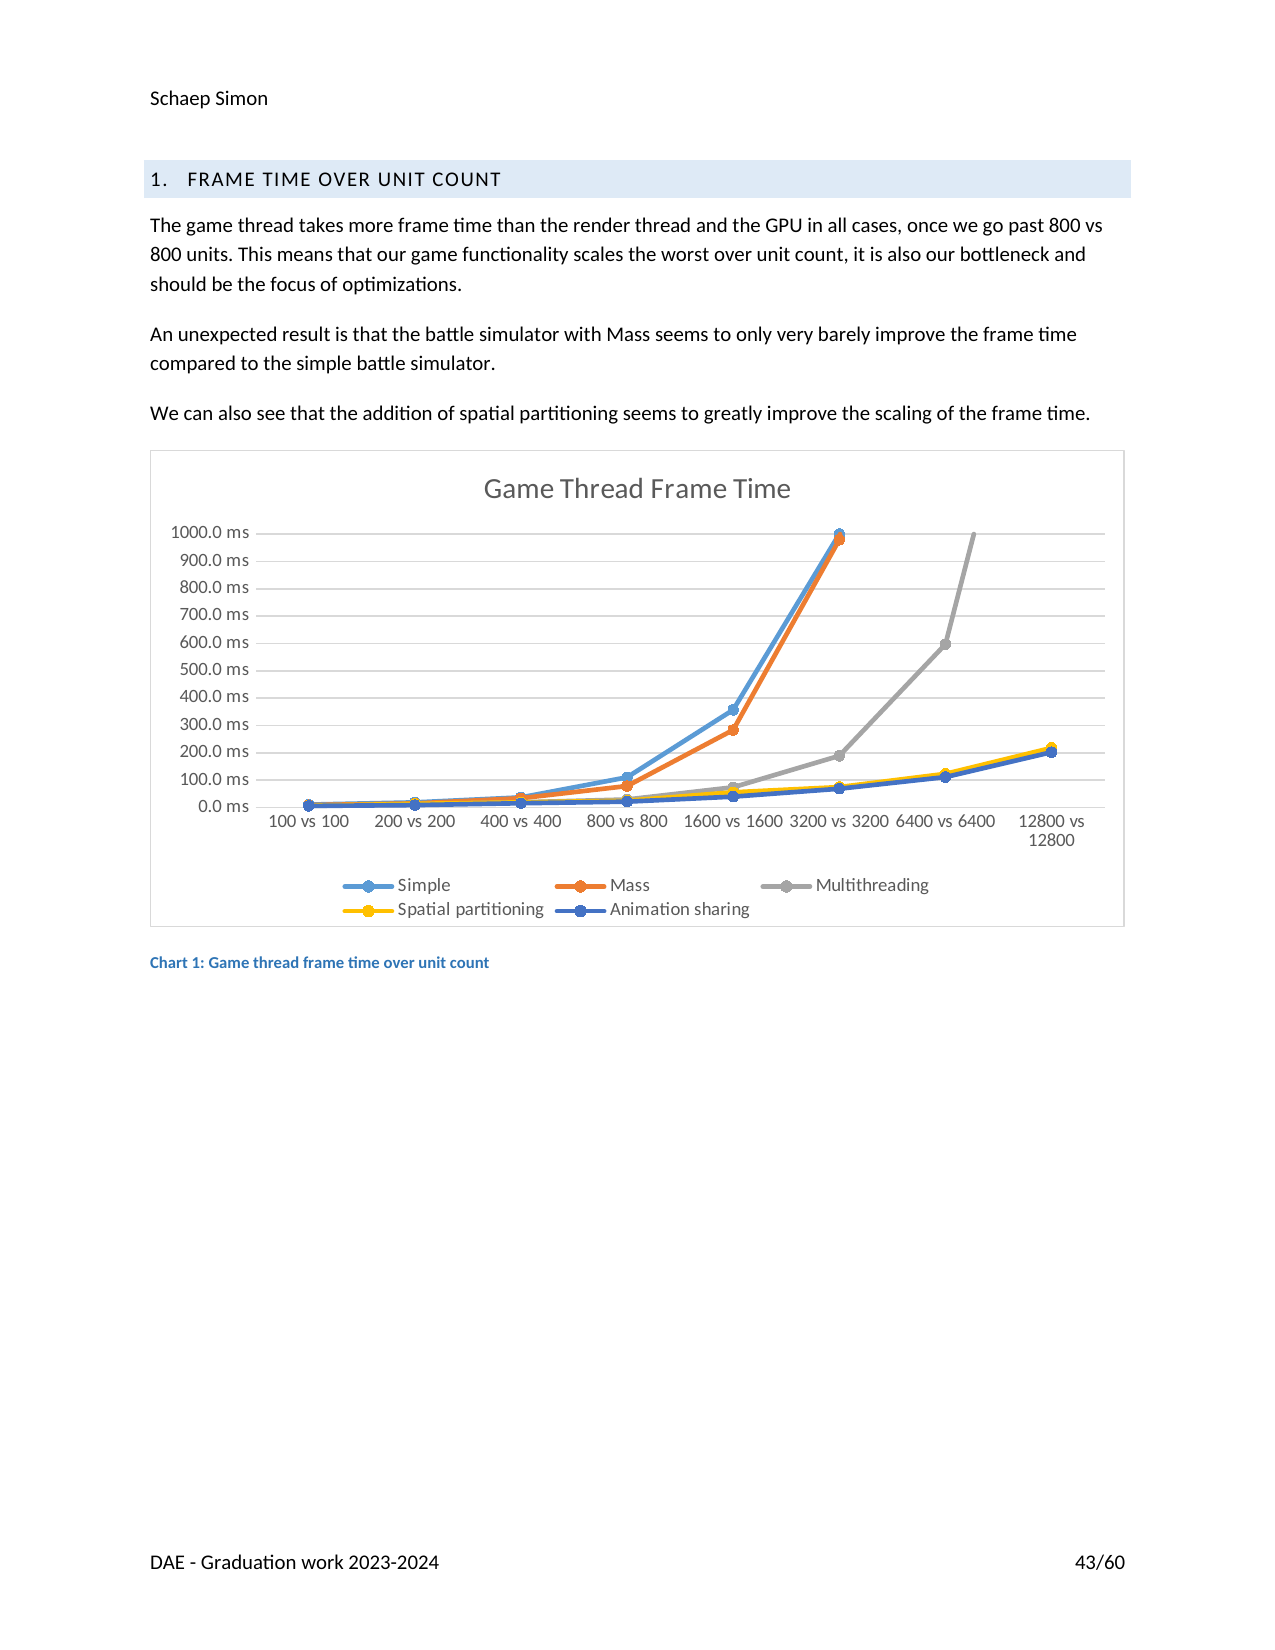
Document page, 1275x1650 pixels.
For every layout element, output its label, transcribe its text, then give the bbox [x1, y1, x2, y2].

text We can also see that the addition of spatial partitioning seems to greatly improve the scaling of the frame time. [150, 400, 1125, 425]
text An unexpected result is that the battle simulator with Mass seems to only very barely improve the frame time compared to the simple battle simulator. [150, 321, 1125, 375]
subtitle Frame Time Over Unit Count [150, 167, 1125, 192]
text The game thread takes more frame time than the render thread and the GPU in all cases, once we go past 800 vs 800 units. This means that our game functionality scales the worst over unit count, it is also our bottleneck and should be the focus of optimizations. [150, 212, 1125, 296]
